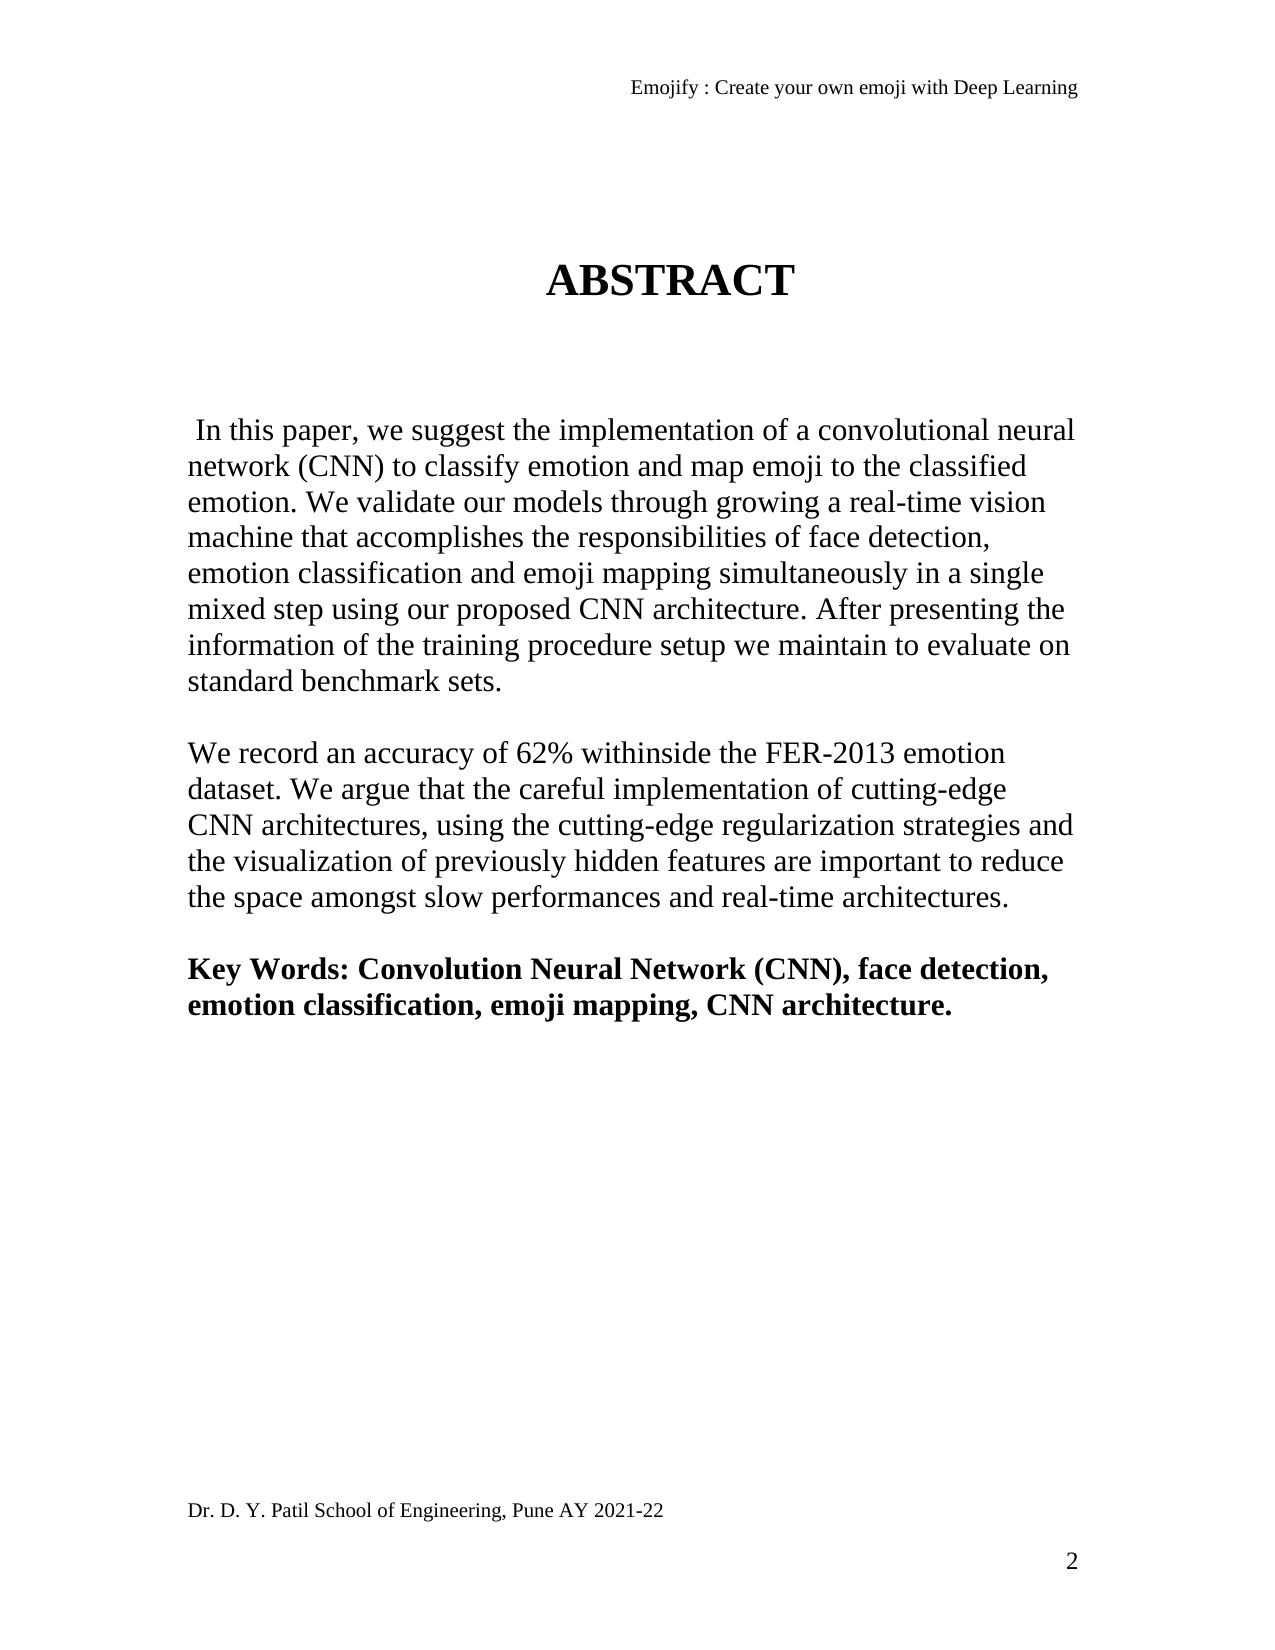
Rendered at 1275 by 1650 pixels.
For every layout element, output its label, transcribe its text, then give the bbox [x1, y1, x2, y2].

text ABSTRACT [262, 253, 1078, 306]
text Key Words: Convolution Neural Network (CNN), face detection, emotion classification, emoji mapping, CNN architecture. [187, 950, 1078, 1022]
text In this paper, we suggest the implementation of a convolutional neural network (CNN) to classify emotion and map emoji to the classified emotion. We validate our models through growing a real-time vision machine that accomplishes the responsibilities of face detection, emotion classification and emoji mapping simultaneously in a single mixed step using our proposed CNN architecture. After presenting the information of the training procedure setup we maintain to evaluate on standard benchmark sets. [187, 411, 1078, 698]
text We record an accuracy of 62% withinside the FER-2013 emotion dataset. We argue that the careful implementation of cutting-edge CNN architectures, using the cutting-edge regularization strategies and the visualization of previously hidden features are important to reduce the space amongst slow performances and real-time architectures. [187, 734, 1078, 914]
